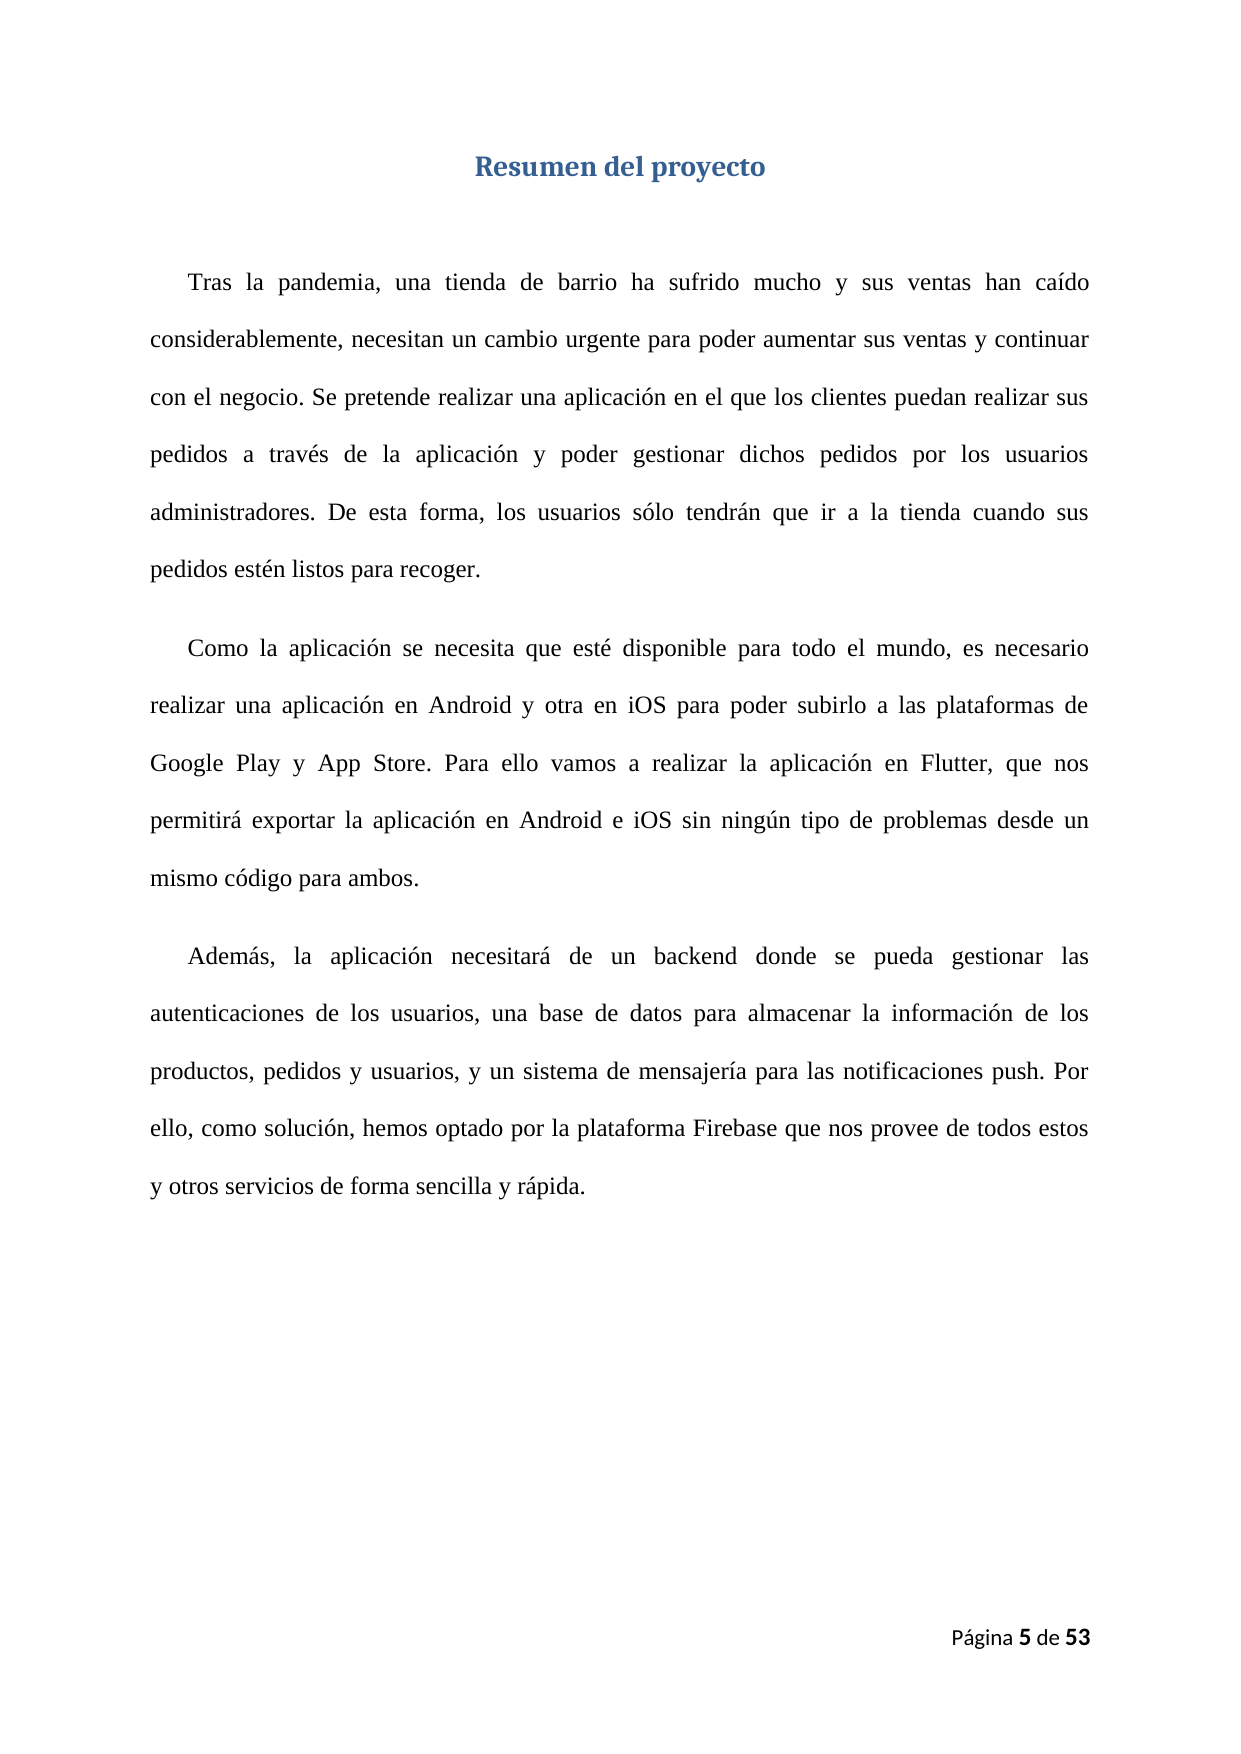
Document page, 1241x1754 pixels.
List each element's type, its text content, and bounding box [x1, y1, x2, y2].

subtitle Resumen del proyecto [150, 150, 1090, 183]
text Además, la aplicación necesitará de un backend donde se pueda gestionar las autenticaciones de los usuarios, una base de datos para almacenar la información de los productos, pedidos y usuarios, y un sistema de mensajería para las notificaciones push. Por ello, como solución, hemos optado por la plataforma Firebase que nos provee de todos estos y otros servicios de forma sencilla y rápida. [150, 941, 1090, 1200]
text Tras la pandemia, una tienda de barrio ha sufrido mucho y sus ventas han caído considerablemente, necesitan un cambio urgente para poder aumentar sus ventas y continuar con el negocio. Se pretende realizar una aplicación en el que los clientes puedan realizar sus pedidos a través de la aplicación y poder gestionar dichos pedidos por los usuarios administradores. De esta forma, los usuarios sólo tendrán que ir a la tienda cuando sus pedidos estén listos para recoger. [150, 267, 1090, 583]
text Como la aplicación se necesita que esté disponible para todo el mundo, es necesario realizar una aplicación en Android y otra en iOS para poder subirlo a las plataformas de Google Play y App Store. Para ello vamos a realizar la aplicación en Flutter, que nos permitirá exportar la aplicación en Android e iOS sin ningún tipo de problemas desde un mismo código para ambos. [150, 633, 1090, 891]
